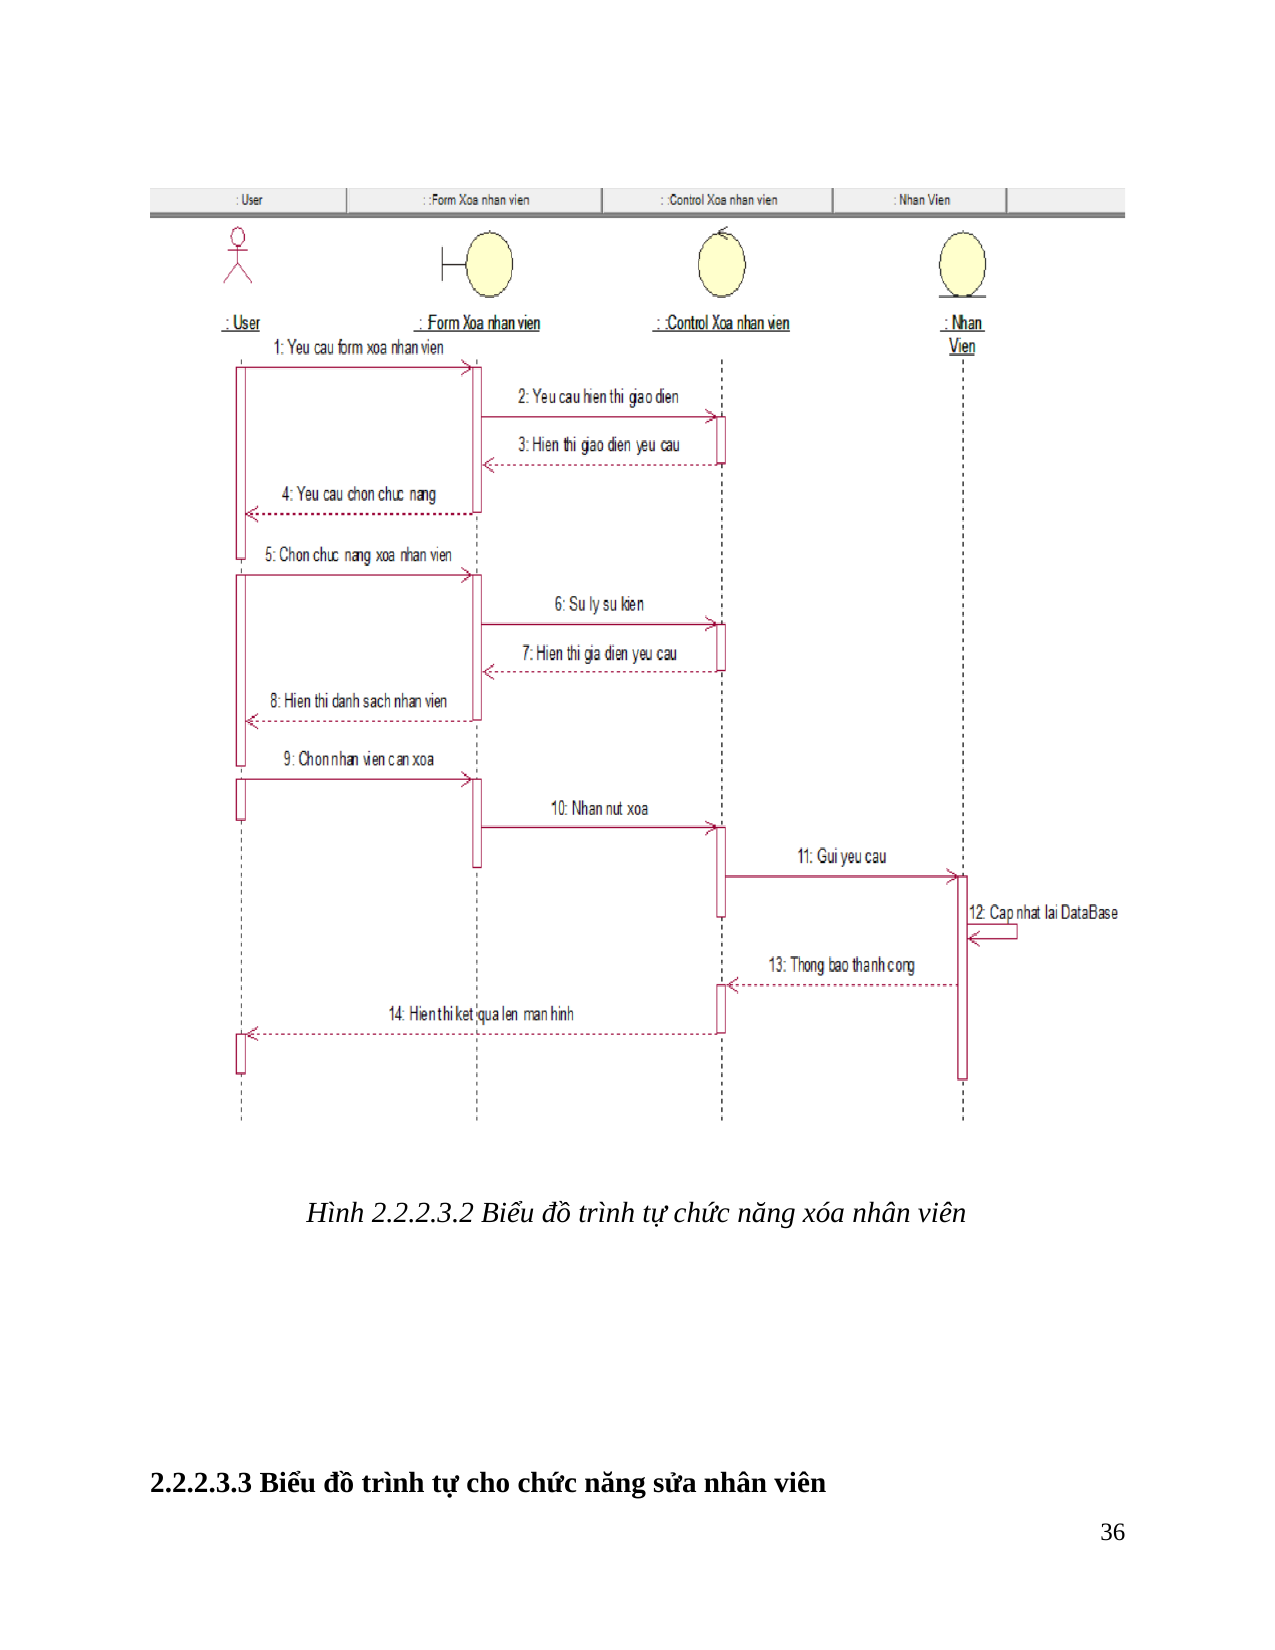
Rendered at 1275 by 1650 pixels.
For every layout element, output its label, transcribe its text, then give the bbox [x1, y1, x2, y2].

text 2.2.2.3.3 Biểu đồ trình tự cho chức năng sửa nhân viên [150, 1465, 1125, 1498]
picture [150, 188, 1125, 1153]
text Hình 2.2.2.3.2 Biểu đồ trình tự chức năng xóa nhân viên [150, 1195, 1125, 1229]
